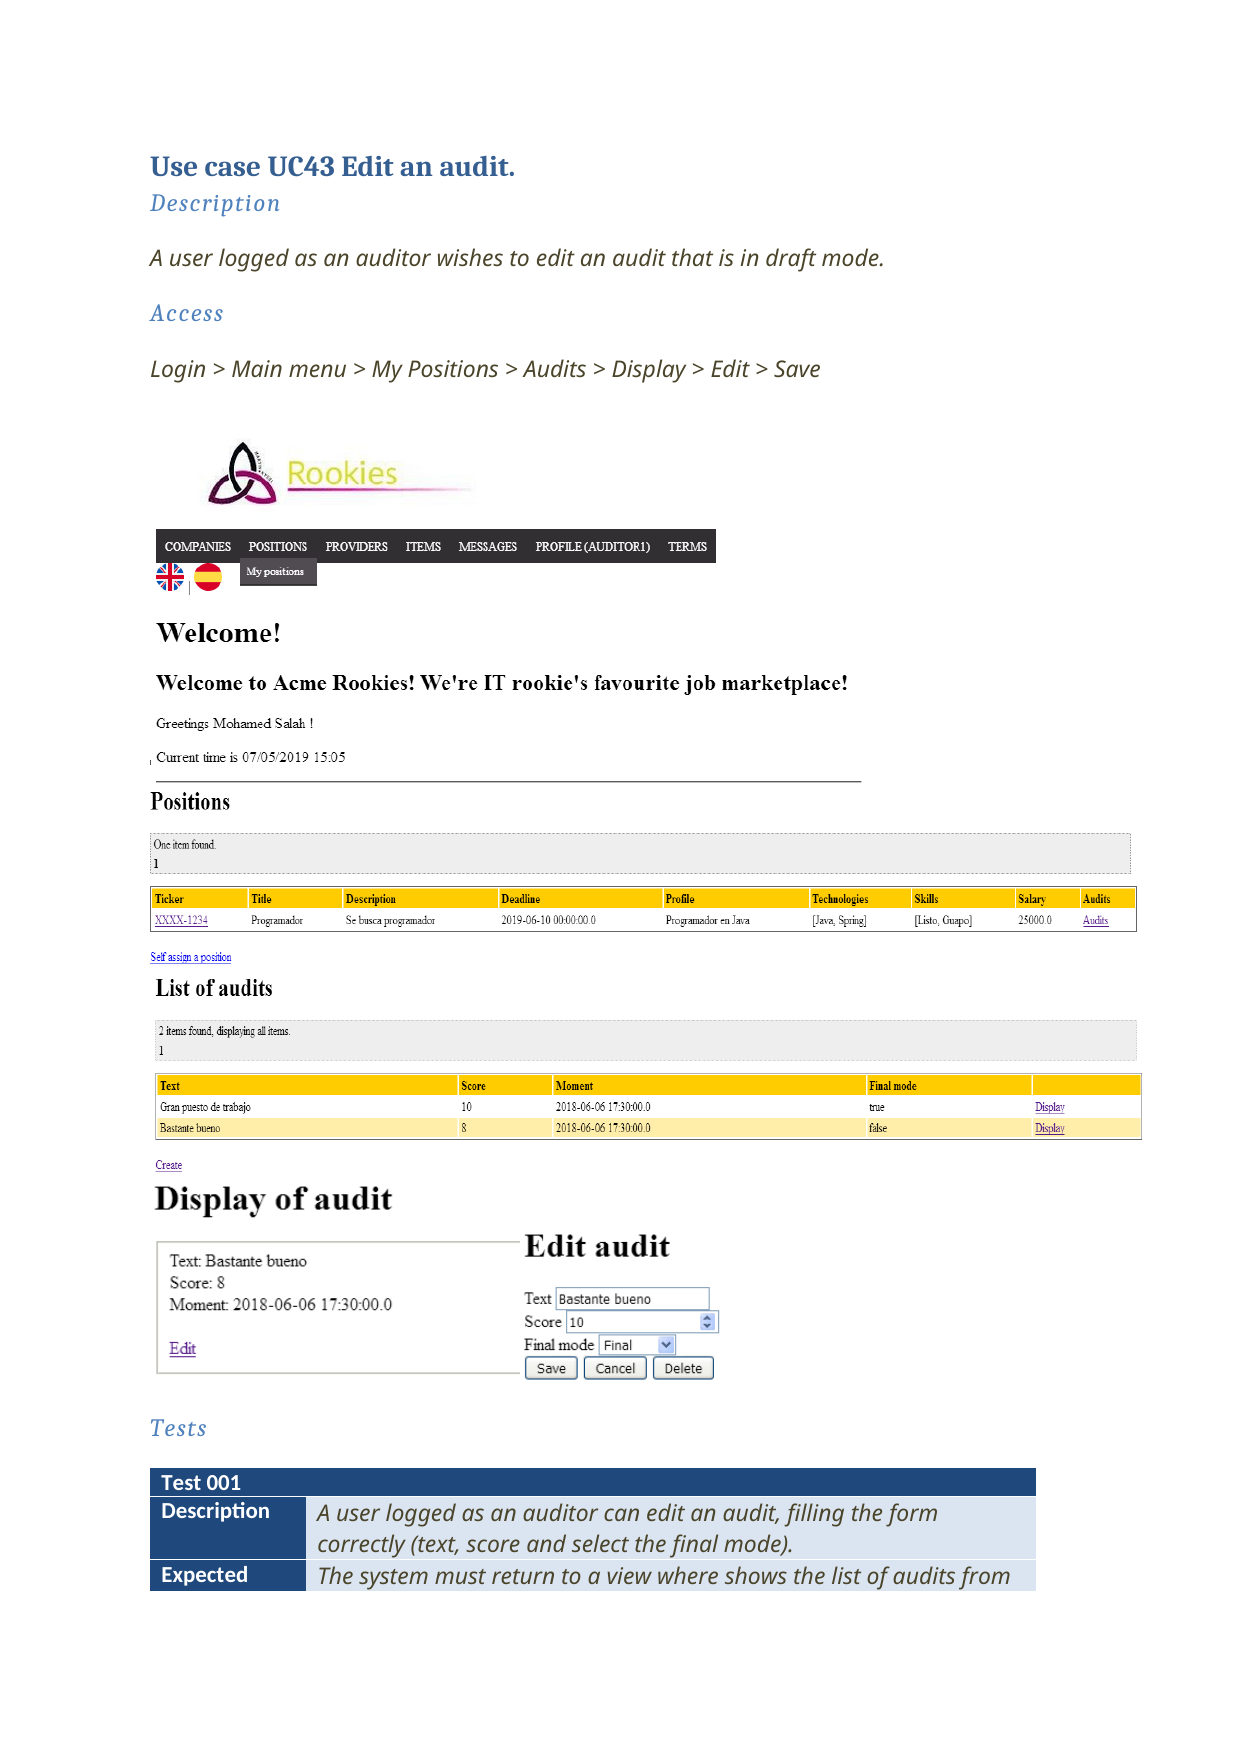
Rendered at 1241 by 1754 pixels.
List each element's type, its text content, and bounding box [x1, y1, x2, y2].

table_cell Description [150, 1497, 306, 1559]
subtitle Access [150, 299, 1090, 328]
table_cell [306, 1560, 1036, 1591]
table_cell Expected [150, 1560, 306, 1591]
table_header Test 001 [150, 1468, 1036, 1496]
text A user logged as an auditor wishes to edit an audit that is in draft mode. [150, 242, 1090, 274]
subtitle Tests [150, 1414, 1090, 1442]
picture [150, 409, 862, 784]
subtitle Use case UC43 Edit an audit. [150, 150, 1090, 183]
picture [150, 787, 1163, 968]
text Login > Main menu > My Positions > Audits > Display > Edit > Save [150, 353, 1090, 384]
picture [150, 1179, 802, 1389]
picture [150, 971, 1188, 1176]
table_cell A user logged as an auditor can edit an audit, filling the form correctly (text, score and select the final mode). [306, 1497, 1036, 1559]
subtitle Description [150, 188, 1090, 217]
